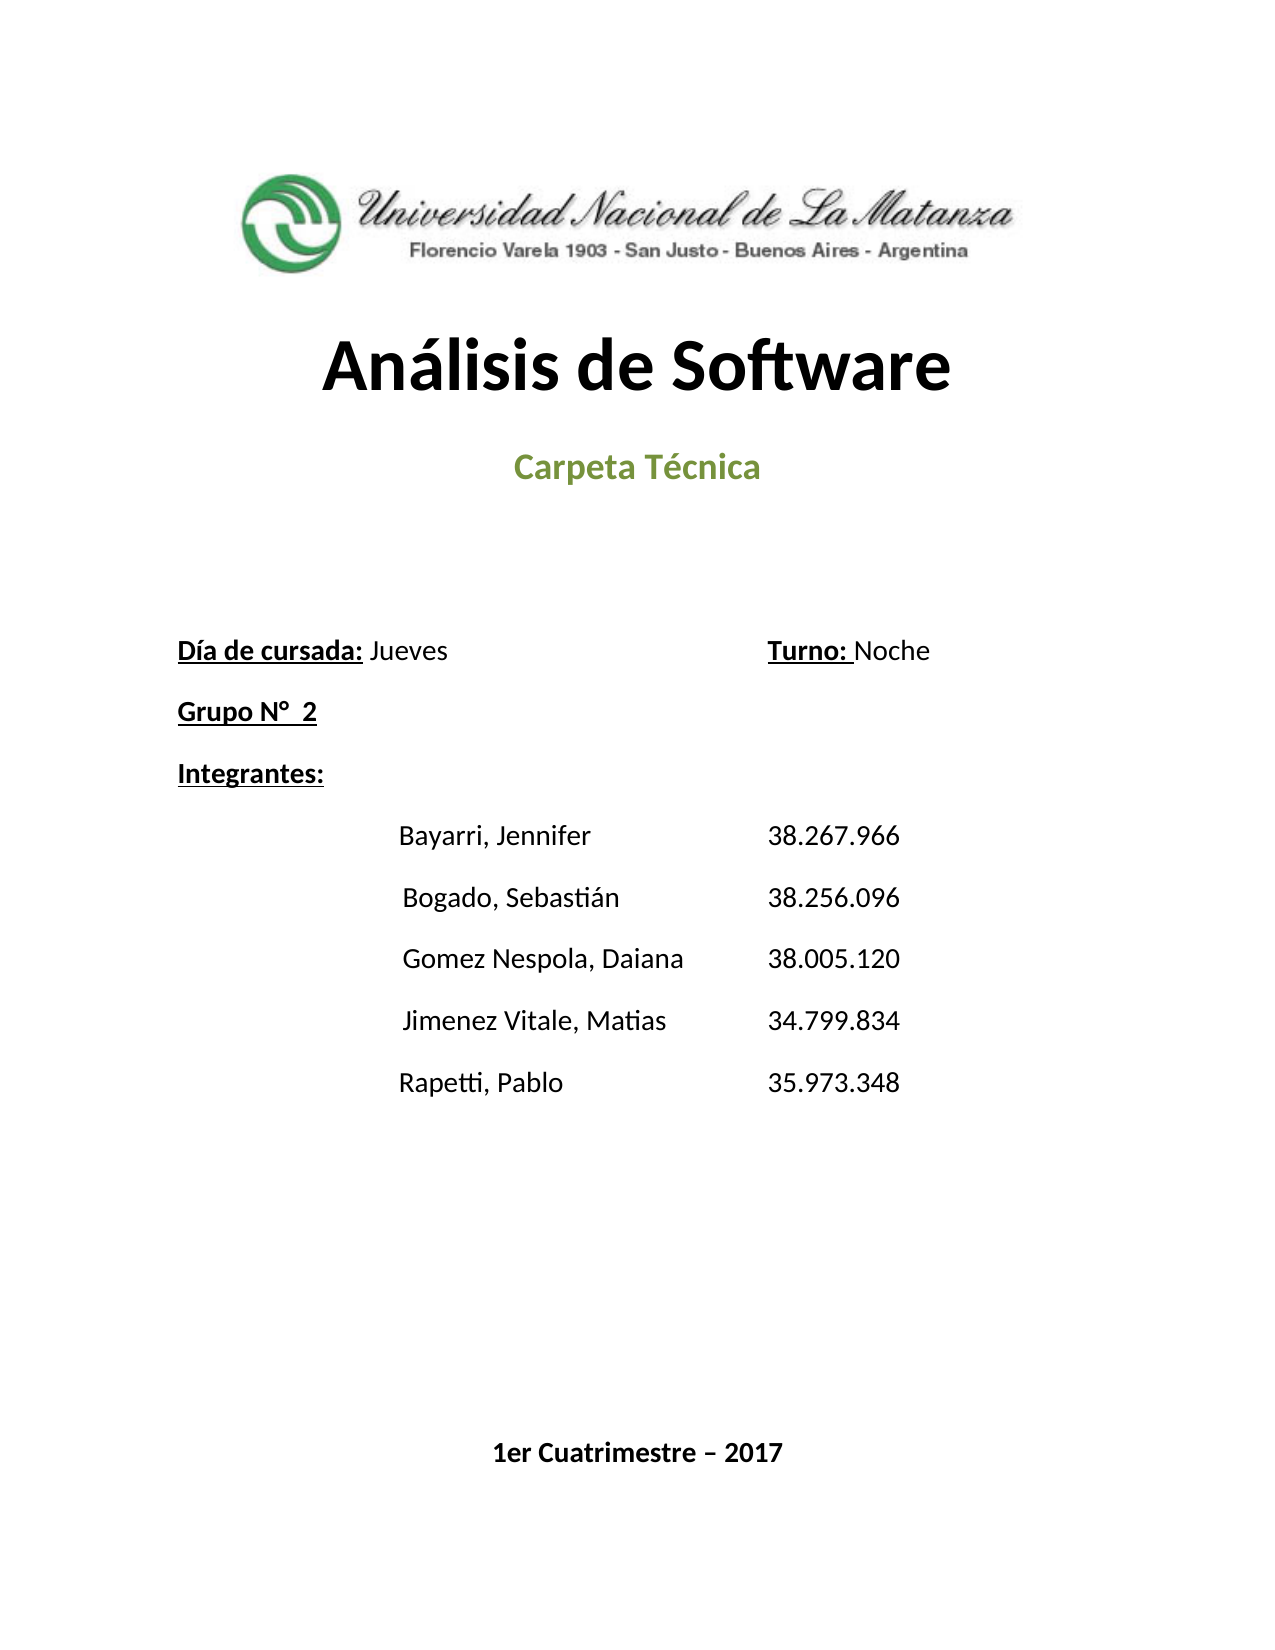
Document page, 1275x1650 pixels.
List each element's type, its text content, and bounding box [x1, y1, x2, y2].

picture [233, 147, 1042, 293]
text 1er Cuatrimestre – 2017 [177, 1434, 1098, 1470]
text Bogado, Sebastián 38.256.096 [327, 879, 1098, 914]
text Integrantes: [177, 755, 1098, 791]
text Día de cursada: Jueves Turno: Noche [177, 632, 1098, 667]
text Grupo N° 2 [177, 693, 1098, 729]
text Gomez Nespola, Daiana 38.005.120 [327, 940, 1098, 976]
text Jimenez Vitale, Matias 34.799.834 [327, 1002, 1098, 1038]
text Análisis de Software [177, 317, 1098, 409]
text Rapetti, Pablo 35.973.348 [325, 1064, 1098, 1099]
text Carpeta Técnica [177, 443, 1098, 489]
text Bayarri, Jennifer 38.267.966 [177, 817, 1098, 852]
